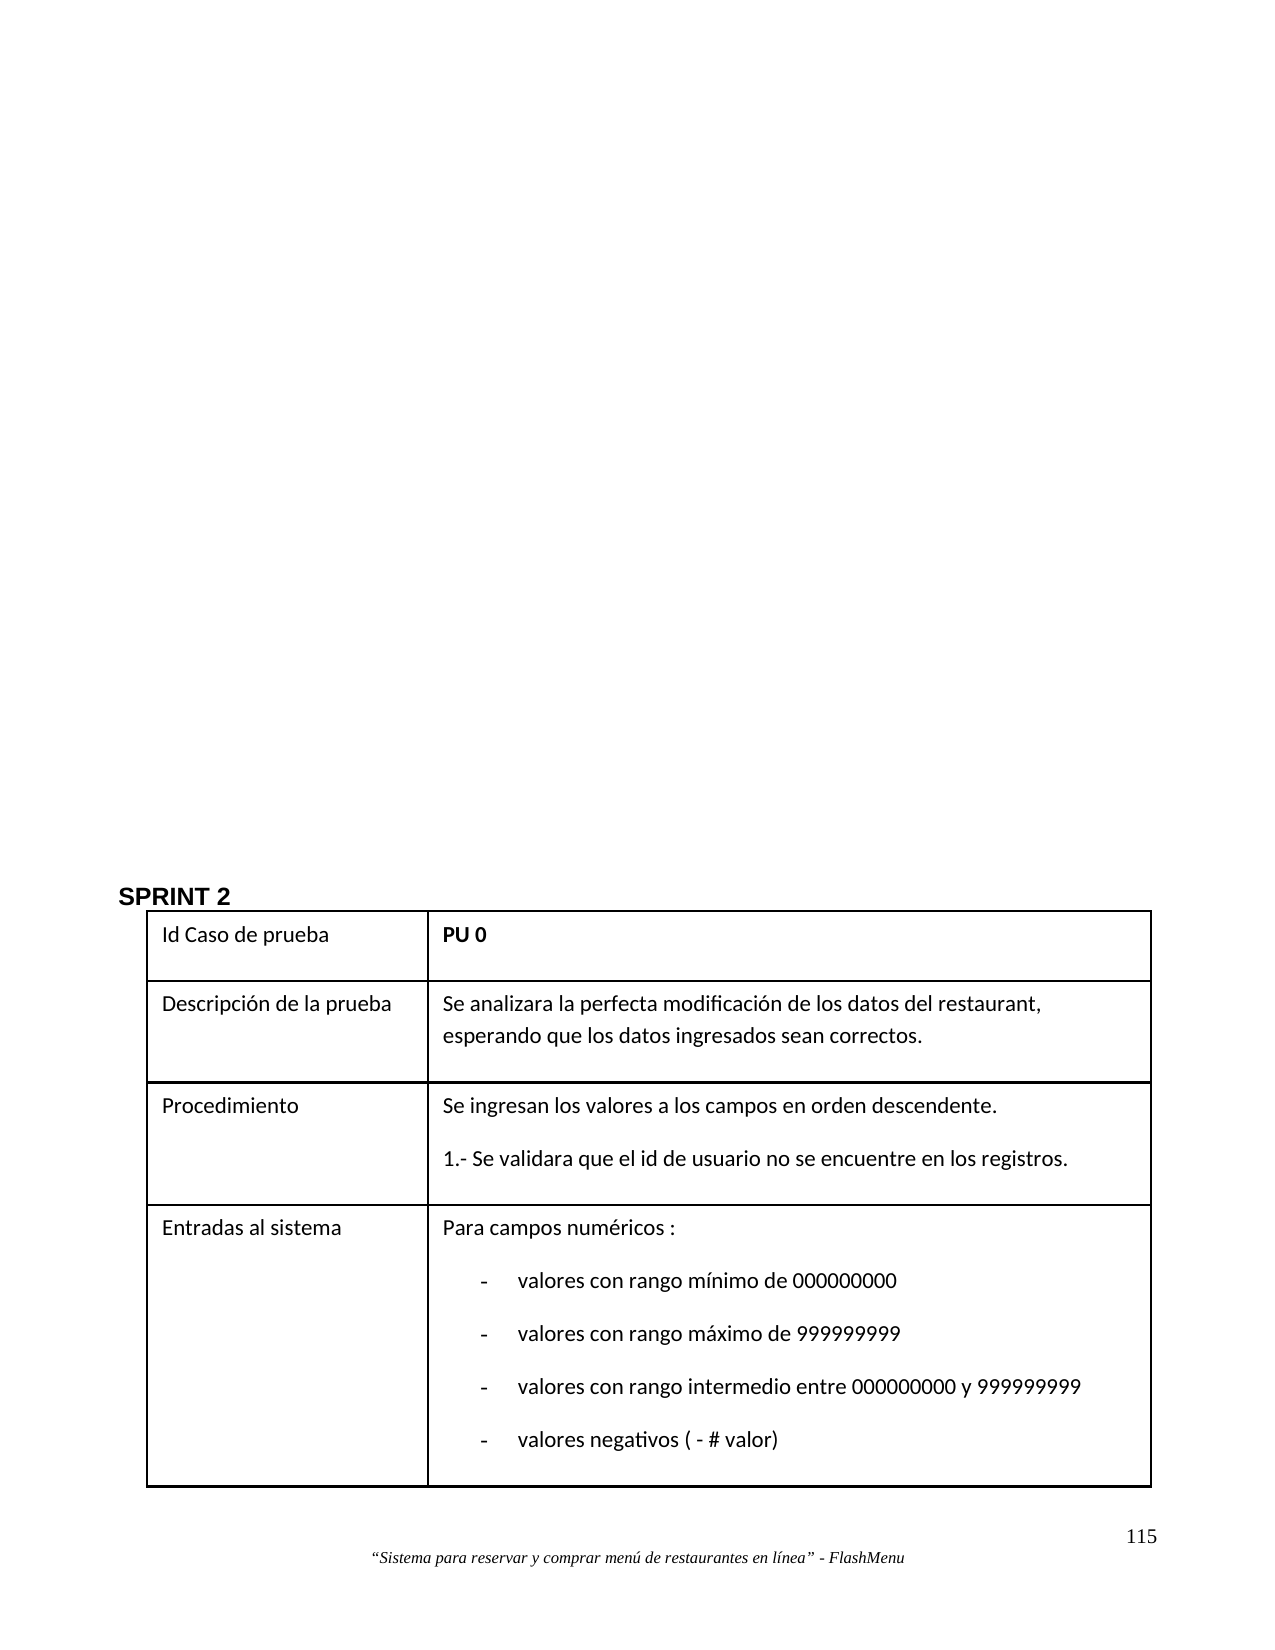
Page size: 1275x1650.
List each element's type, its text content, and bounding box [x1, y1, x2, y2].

table_cell Se analizara la perfecta modificación de los datos del restaurant, esperando que los datos ingresados sean correctos. [429, 982, 1150, 1081]
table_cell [429, 1206, 1150, 1485]
table_cell Procedimiento [148, 1084, 427, 1204]
table_cell Entradas al sistema [148, 1206, 427, 1485]
table_header PU 0 [429, 912, 1150, 980]
table_cell Se ingresan los valores a los campos en orden descendente. 1.- Se validara que el id de usuario no se encuentre en los registros. [429, 1084, 1150, 1204]
subtitle SPRINT 2 [118, 881, 1157, 910]
table_header Id Caso de prueba [148, 912, 427, 980]
table_cell Descripción de la prueba [148, 982, 427, 1081]
